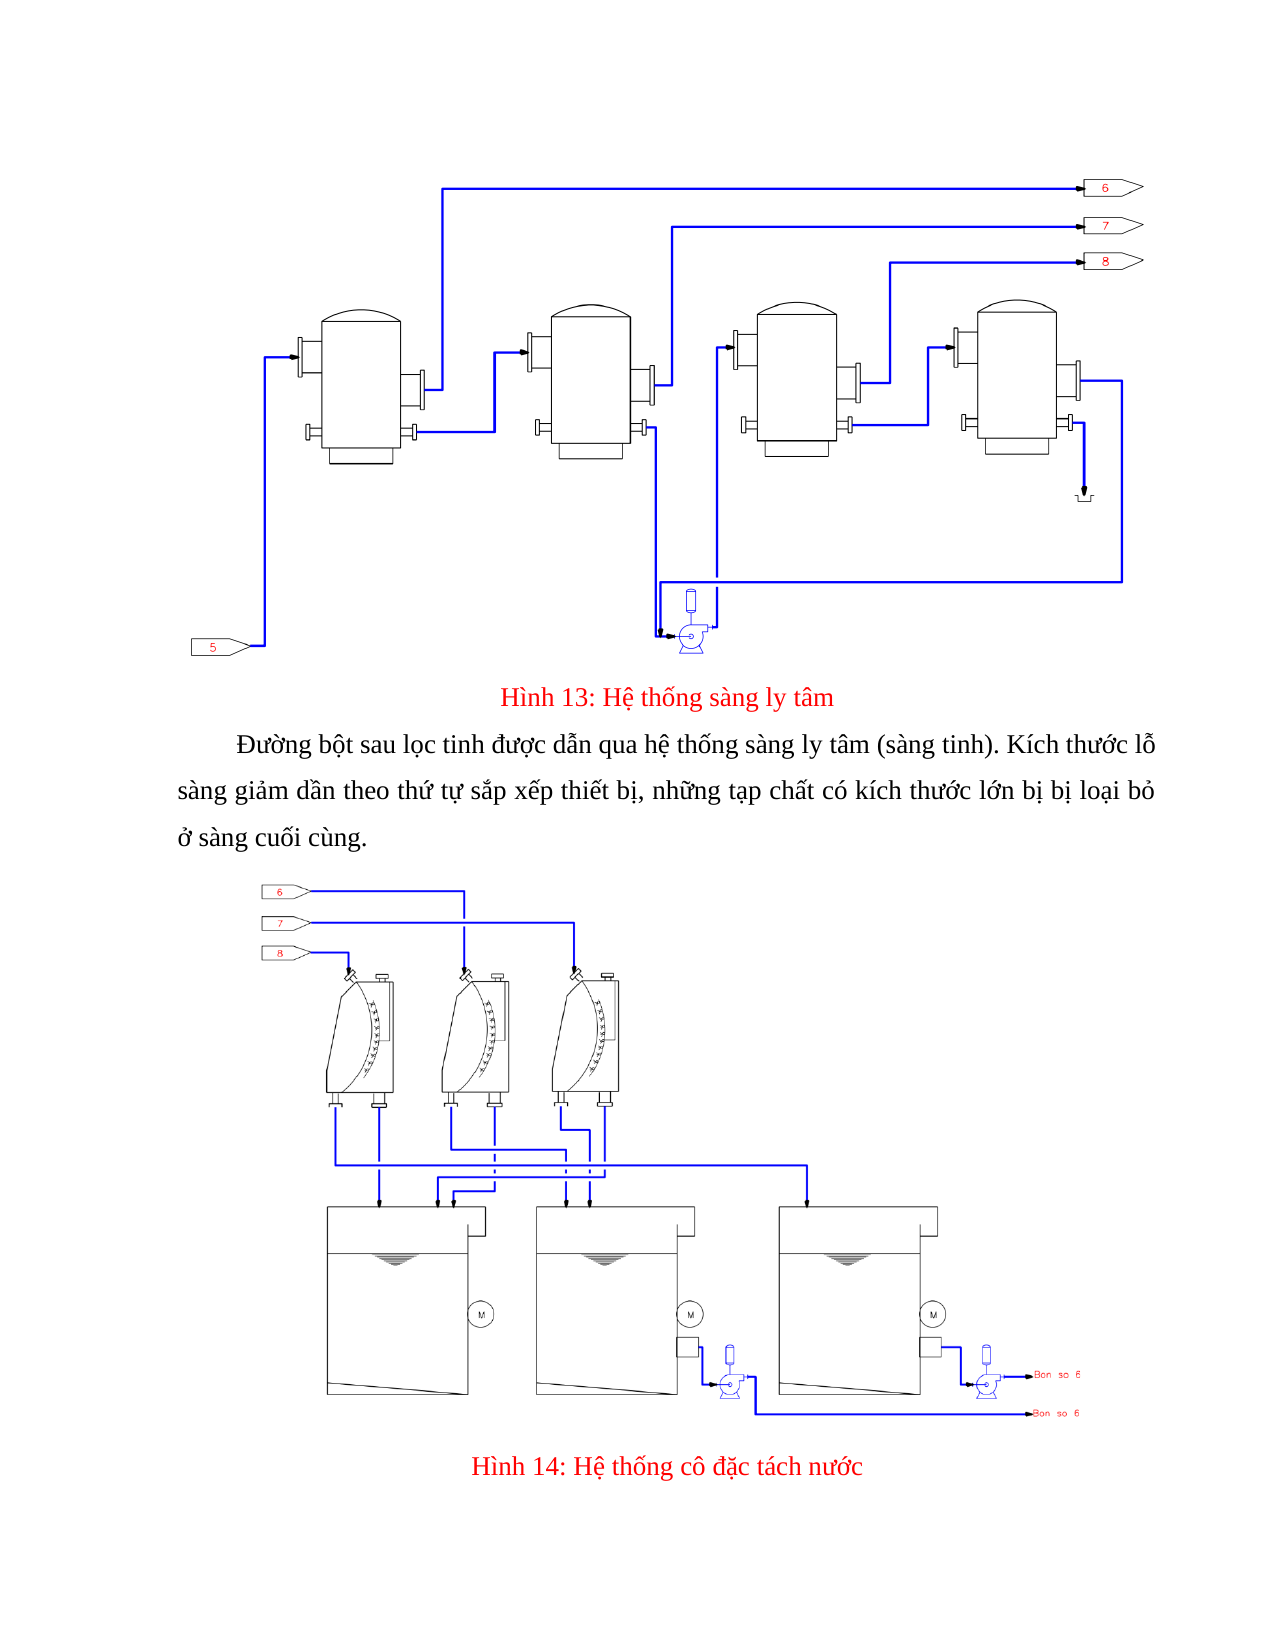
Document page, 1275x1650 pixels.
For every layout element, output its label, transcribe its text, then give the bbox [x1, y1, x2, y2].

text Hình 13: Hệ thống sàng ly tâm [177, 681, 1157, 712]
picture [177, 147, 1153, 667]
list Đường bột sau lọc tinh được dẫn qua hệ thống sàng ly tâm (sàng tinh). Kích thước lỗ sàng giảm dần theo thứ tự sắp xếp thiết bị, những tạp chất có kích thước lớn bị bị loại bỏ ở sàng cuối cùng. [177, 728, 1157, 852]
picture [253, 873, 1081, 1420]
